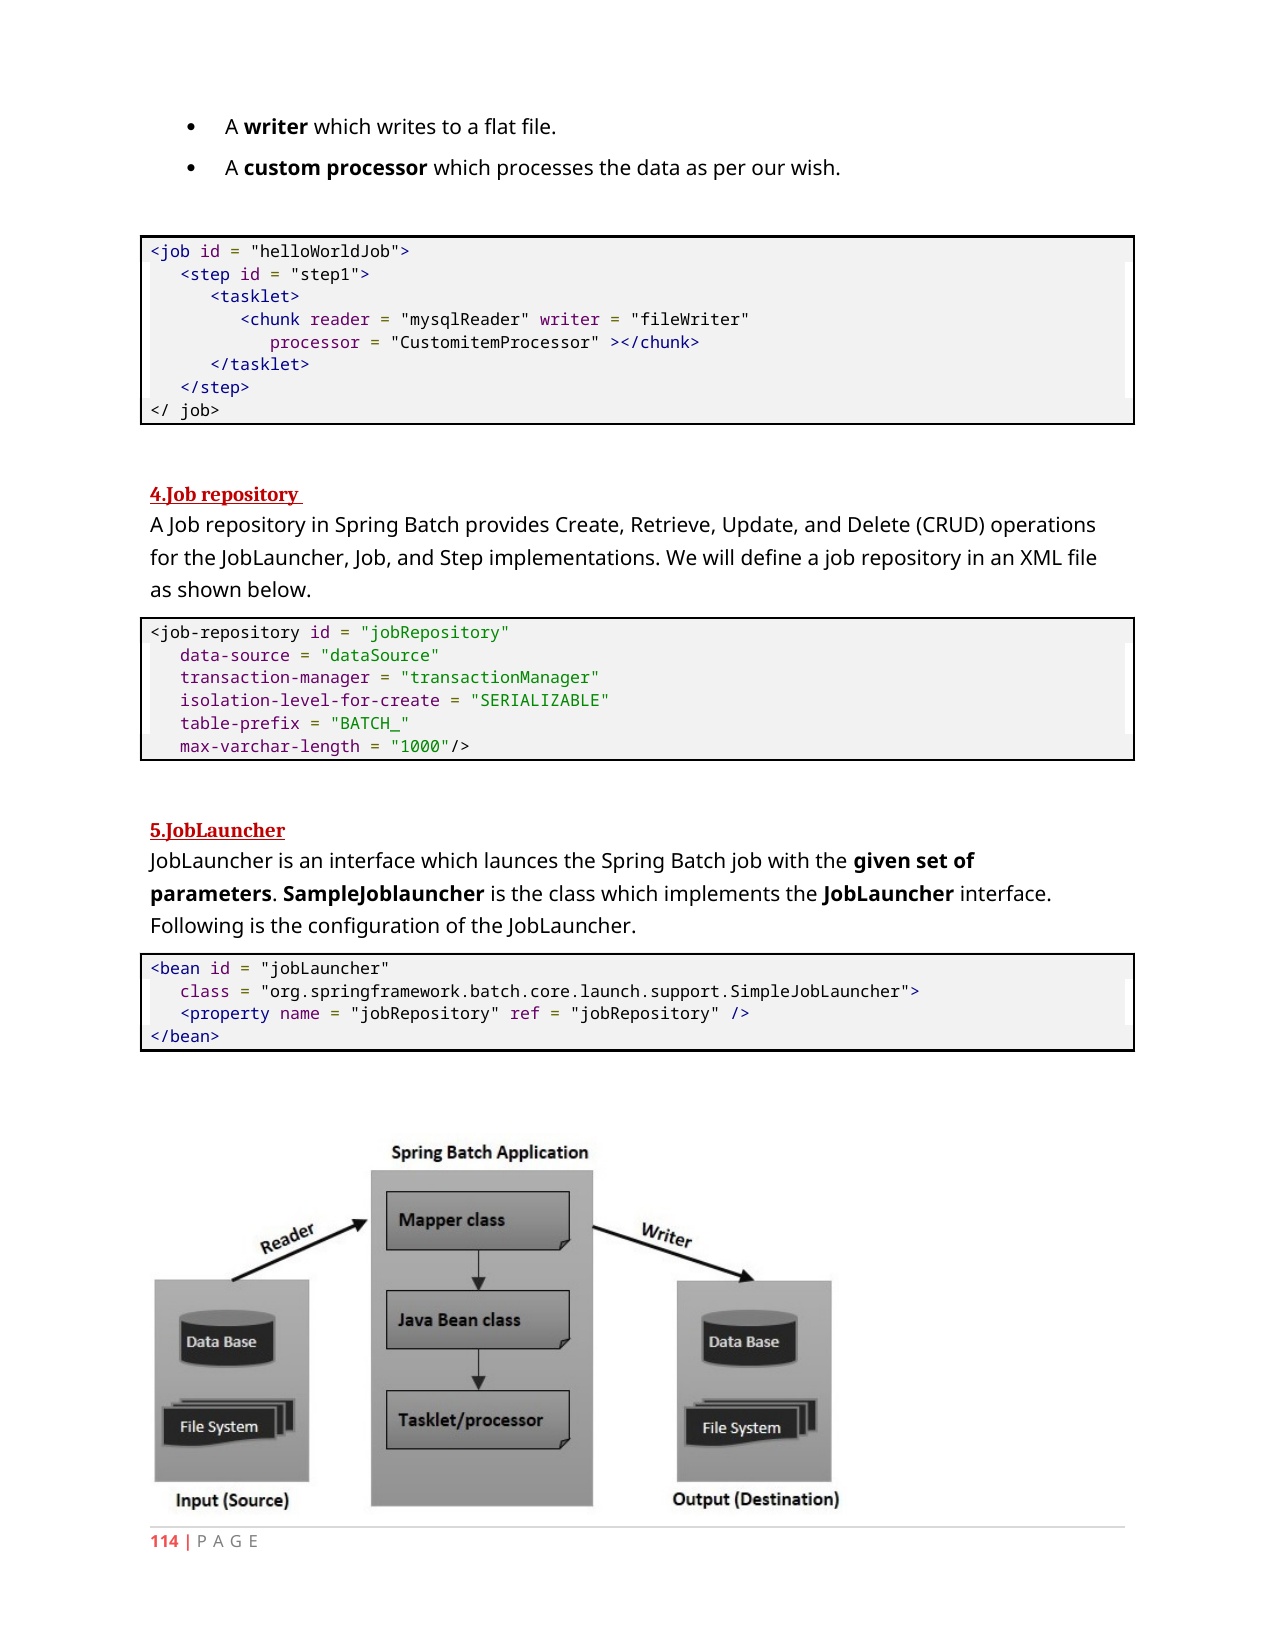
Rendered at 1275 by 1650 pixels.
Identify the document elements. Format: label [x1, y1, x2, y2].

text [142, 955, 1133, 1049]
picture [150, 1133, 848, 1517]
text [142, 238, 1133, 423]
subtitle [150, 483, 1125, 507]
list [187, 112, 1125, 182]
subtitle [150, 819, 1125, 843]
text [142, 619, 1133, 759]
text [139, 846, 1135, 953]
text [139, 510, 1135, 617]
